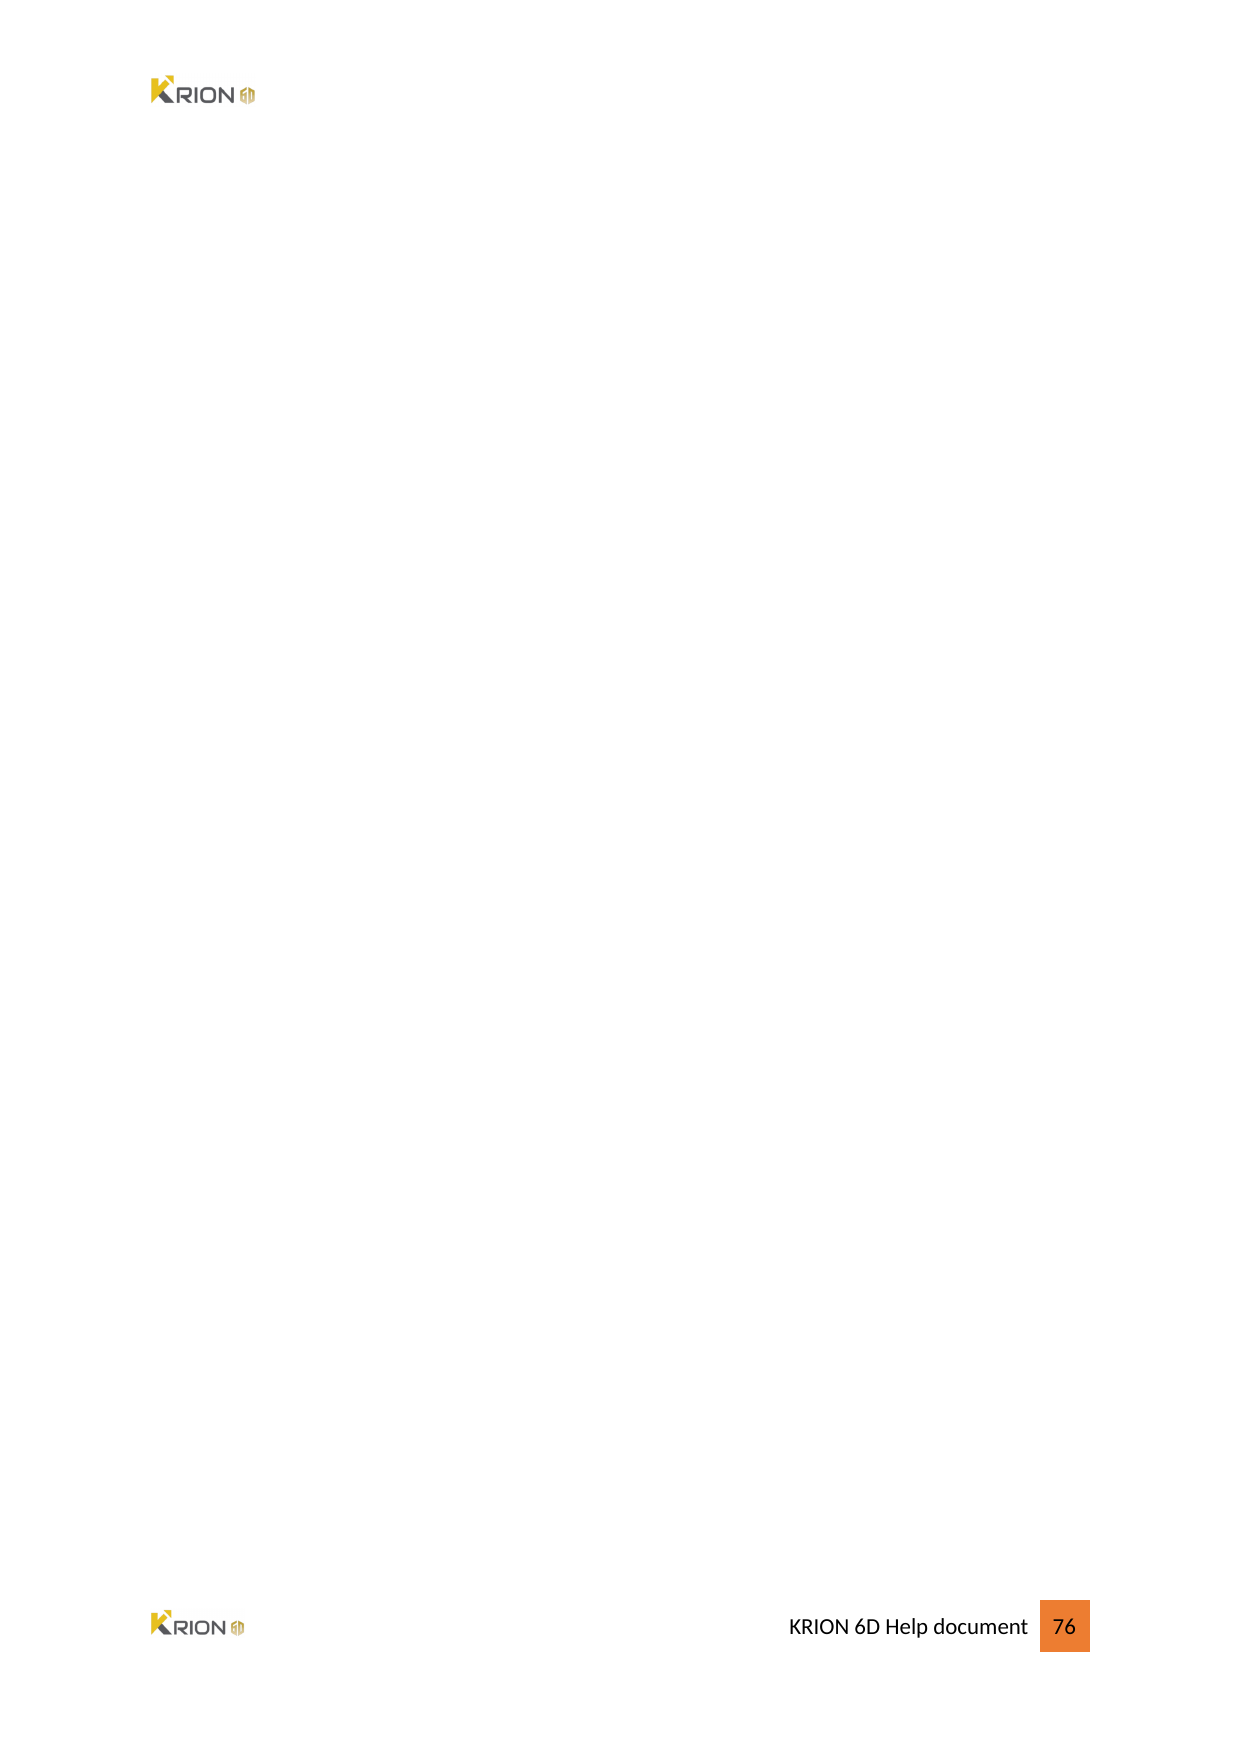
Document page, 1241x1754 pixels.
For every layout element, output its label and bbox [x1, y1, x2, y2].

picture [150, 73, 257, 107]
picture [150, 1608, 246, 1638]
